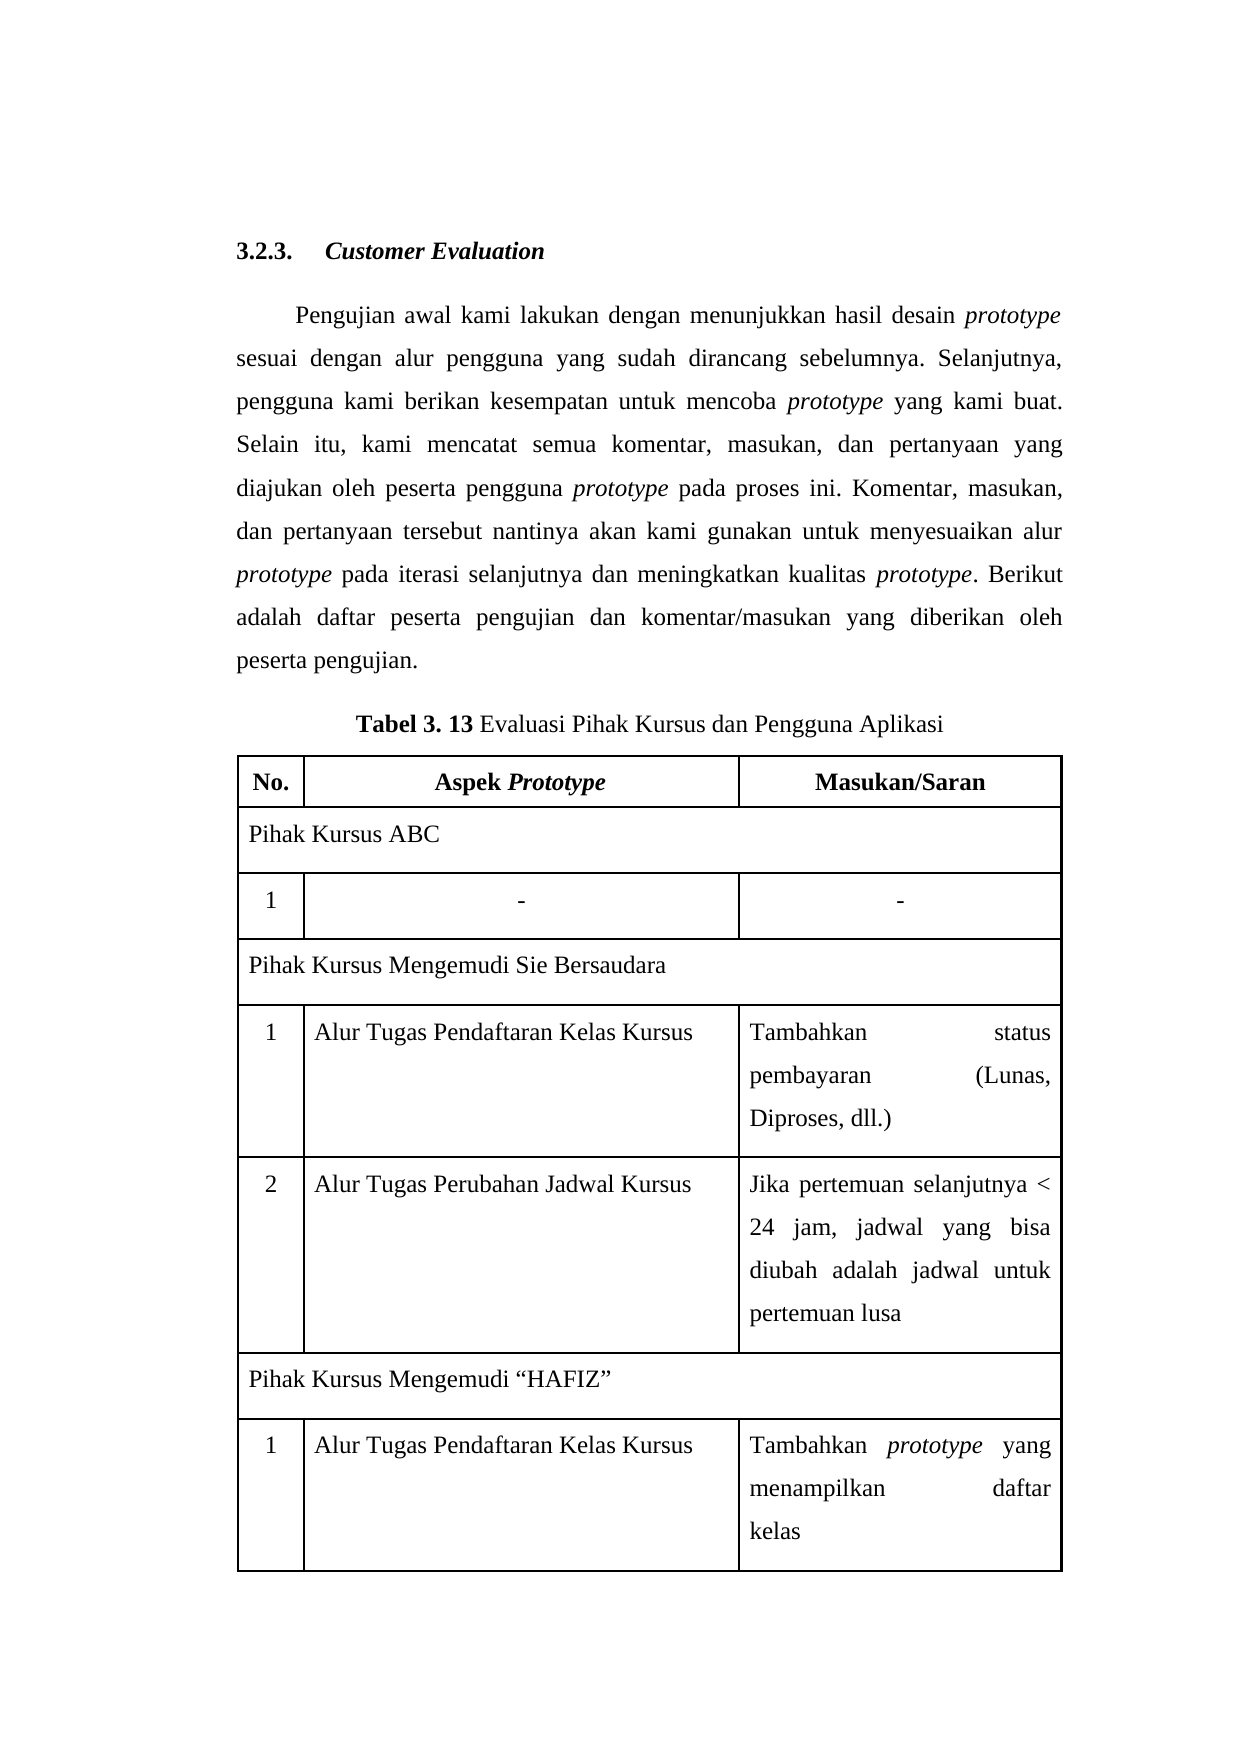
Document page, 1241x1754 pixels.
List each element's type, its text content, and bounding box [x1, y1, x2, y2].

table_cell Tambahkan prototype yang menampilkan daftar kelas [740, 1420, 1060, 1570]
table_cell Pihak Kursus ABC [239, 808, 1060, 872]
subtitle Customer Evaluation [236, 236, 1063, 265]
table_header No. [239, 757, 303, 806]
table_header Aspek Prototype [305, 757, 738, 806]
text Tabel 3. 13 Evaluasi Pihak Kursus dan Pengguna Aplikasi [236, 709, 1063, 738]
text Pengujian awal kami lakukan dengan menunjukkan hasil desain prototype sesuai dengan alur pengguna yang sudah dirancang sebelumnya. Selanjutnya, pengguna kami berikan kesempatan untuk mencoba prototype yang kami buat. Selain itu, kami mencatat semua komentar, masukan, dan pertanyaan yang diajukan oleh peserta pengguna prototype pada proses ini. Komentar, masukan, dan pertanyaan tersebut nantinya akan kami gunakan untuk menyesuaikan alur prototype pada iterasi selanjutnya dan meningkatkan kualitas prototype. Berikut adalah daftar peserta pengujian dan komentar/masukan yang diberikan oleh peserta pengujian. [236, 300, 1063, 674]
table_cell Alur Tugas Pendaftaran Kelas Kursus [305, 1420, 738, 1570]
table_cell - [305, 874, 738, 938]
table_header Masukan/Saran [740, 757, 1060, 806]
table_cell 1 [239, 874, 303, 938]
table_cell Pihak Kursus Mengemudi Sie Bersaudara [239, 940, 1060, 1004]
table_cell - [740, 874, 1060, 938]
table_cell Alur Tugas Perubahan Jadwal Kursus [305, 1158, 738, 1352]
table_cell 2 [239, 1158, 303, 1352]
table_cell 1 [239, 1006, 303, 1156]
table_cell 1 [239, 1420, 303, 1570]
table_cell Jika pertemuan selanjutnya < 24 jam, jadwal yang bisa diubah adalah jadwal untuk pertemuan lusa [740, 1158, 1060, 1352]
table_cell Pihak Kursus Mengemudi “HAFIZ” [239, 1354, 1060, 1417]
table_cell Alur Tugas Pendaftaran Kelas Kursus [305, 1006, 738, 1156]
table_cell Tambahkan status pembayaran (Lunas, Diproses, dll.) [740, 1006, 1060, 1156]
